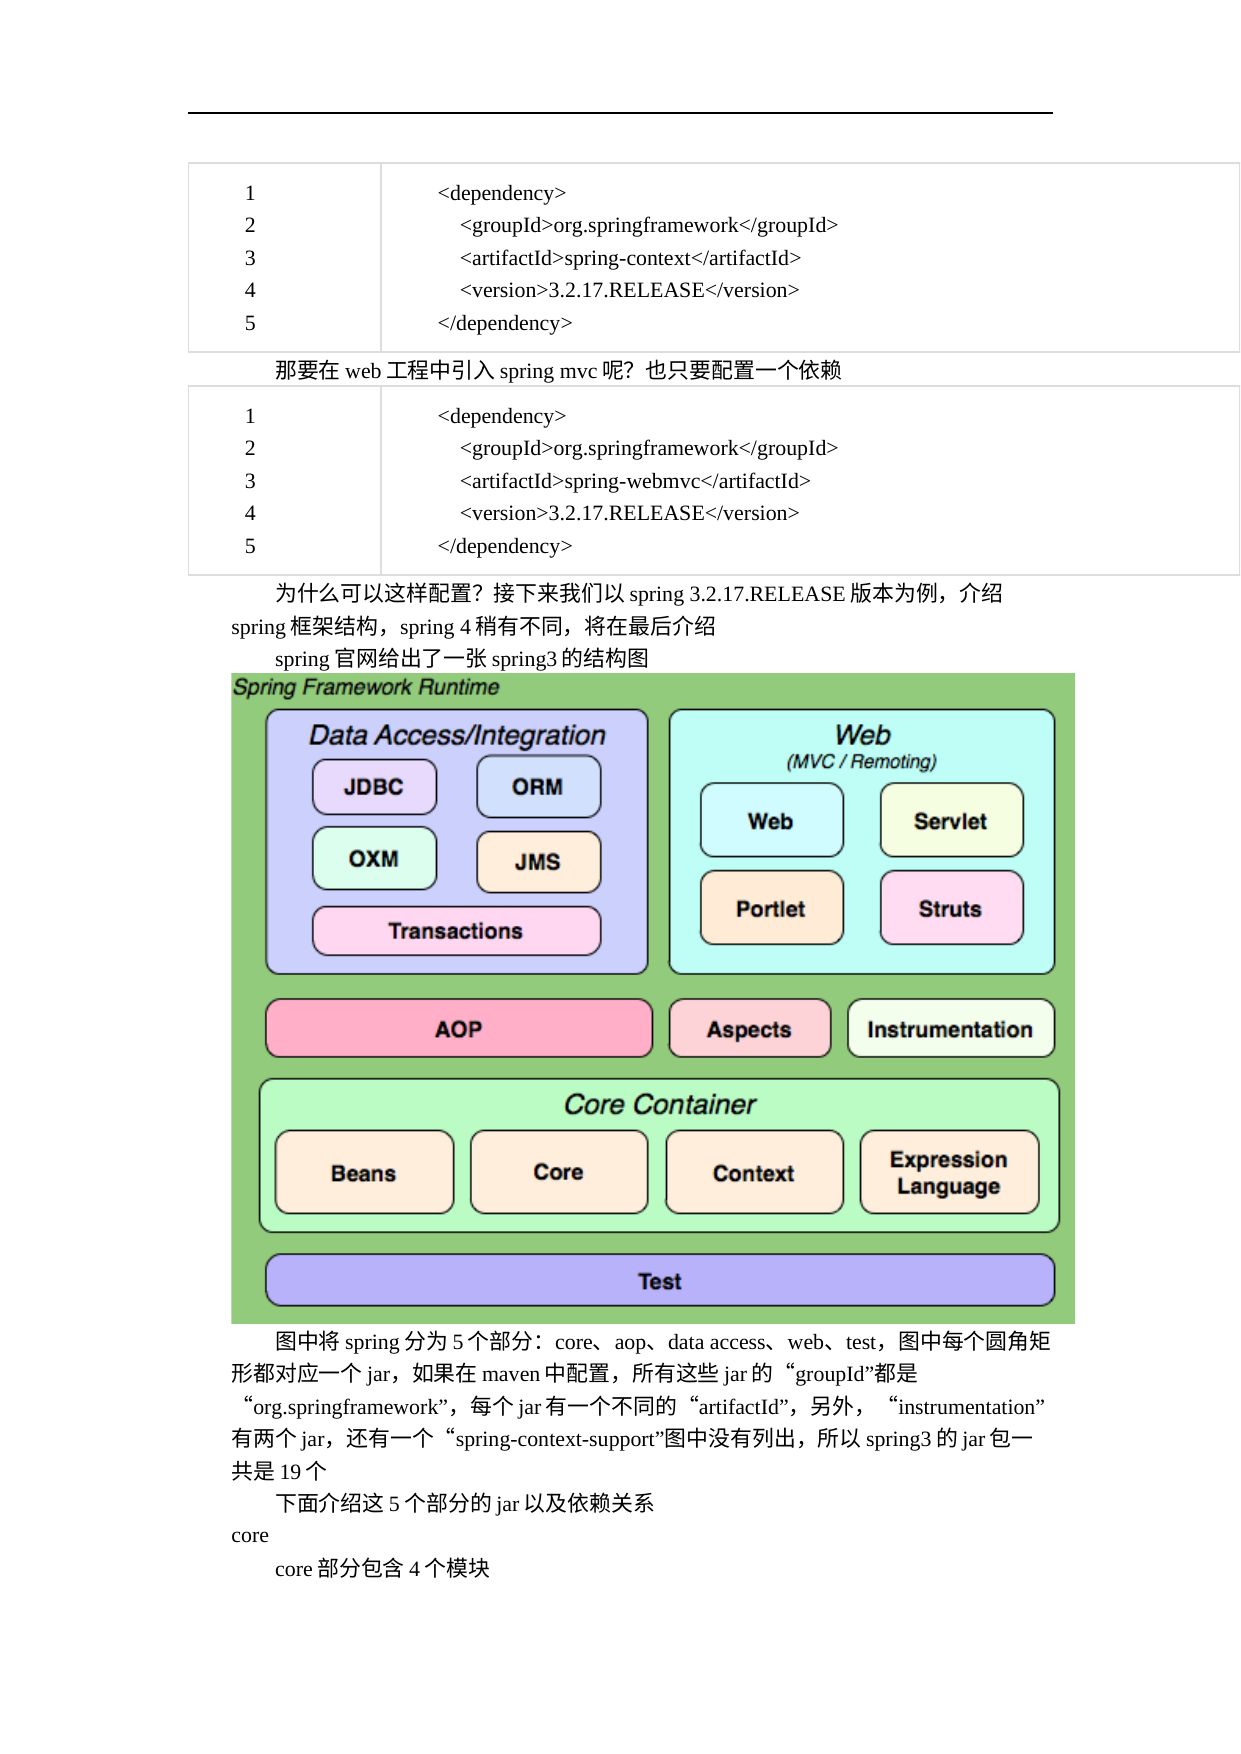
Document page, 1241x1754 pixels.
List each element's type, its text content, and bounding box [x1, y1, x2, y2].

text 下面介绍这5个部分的jar以及依赖关系 [231, 1486, 1053, 1518]
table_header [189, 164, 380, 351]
text core [231, 1518, 1053, 1551]
text core部分包含4个模块 [231, 1551, 1053, 1583]
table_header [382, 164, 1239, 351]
picture [231, 673, 1075, 1324]
text 为什么可以这样配置？接下来我们以spring 3.2.17.RELEASE版本为例，介绍spring框架结构，spring 4稍有不同，将在最后介绍 [231, 576, 1053, 641]
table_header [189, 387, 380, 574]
text spring官网给出了一张spring3的结构图 [231, 641, 1053, 673]
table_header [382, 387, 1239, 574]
text 那要在web工程中引入spring mvc呢？也只要配置一个依赖 [231, 353, 1053, 385]
text 图中将spring分为5个部分：core、aop、data access、web、test，图中每个圆角矩形都对应一个jar，如果在maven中配置，所有这些jar的“groupId”都是“org.springframework”，每个jar有一个不同的“artifactId”，另外，“instrumentation”有两个jar，还有一个“spring-context-support”图中没有列出，所以spring3的jar包一共是19个 [231, 1324, 1053, 1486]
